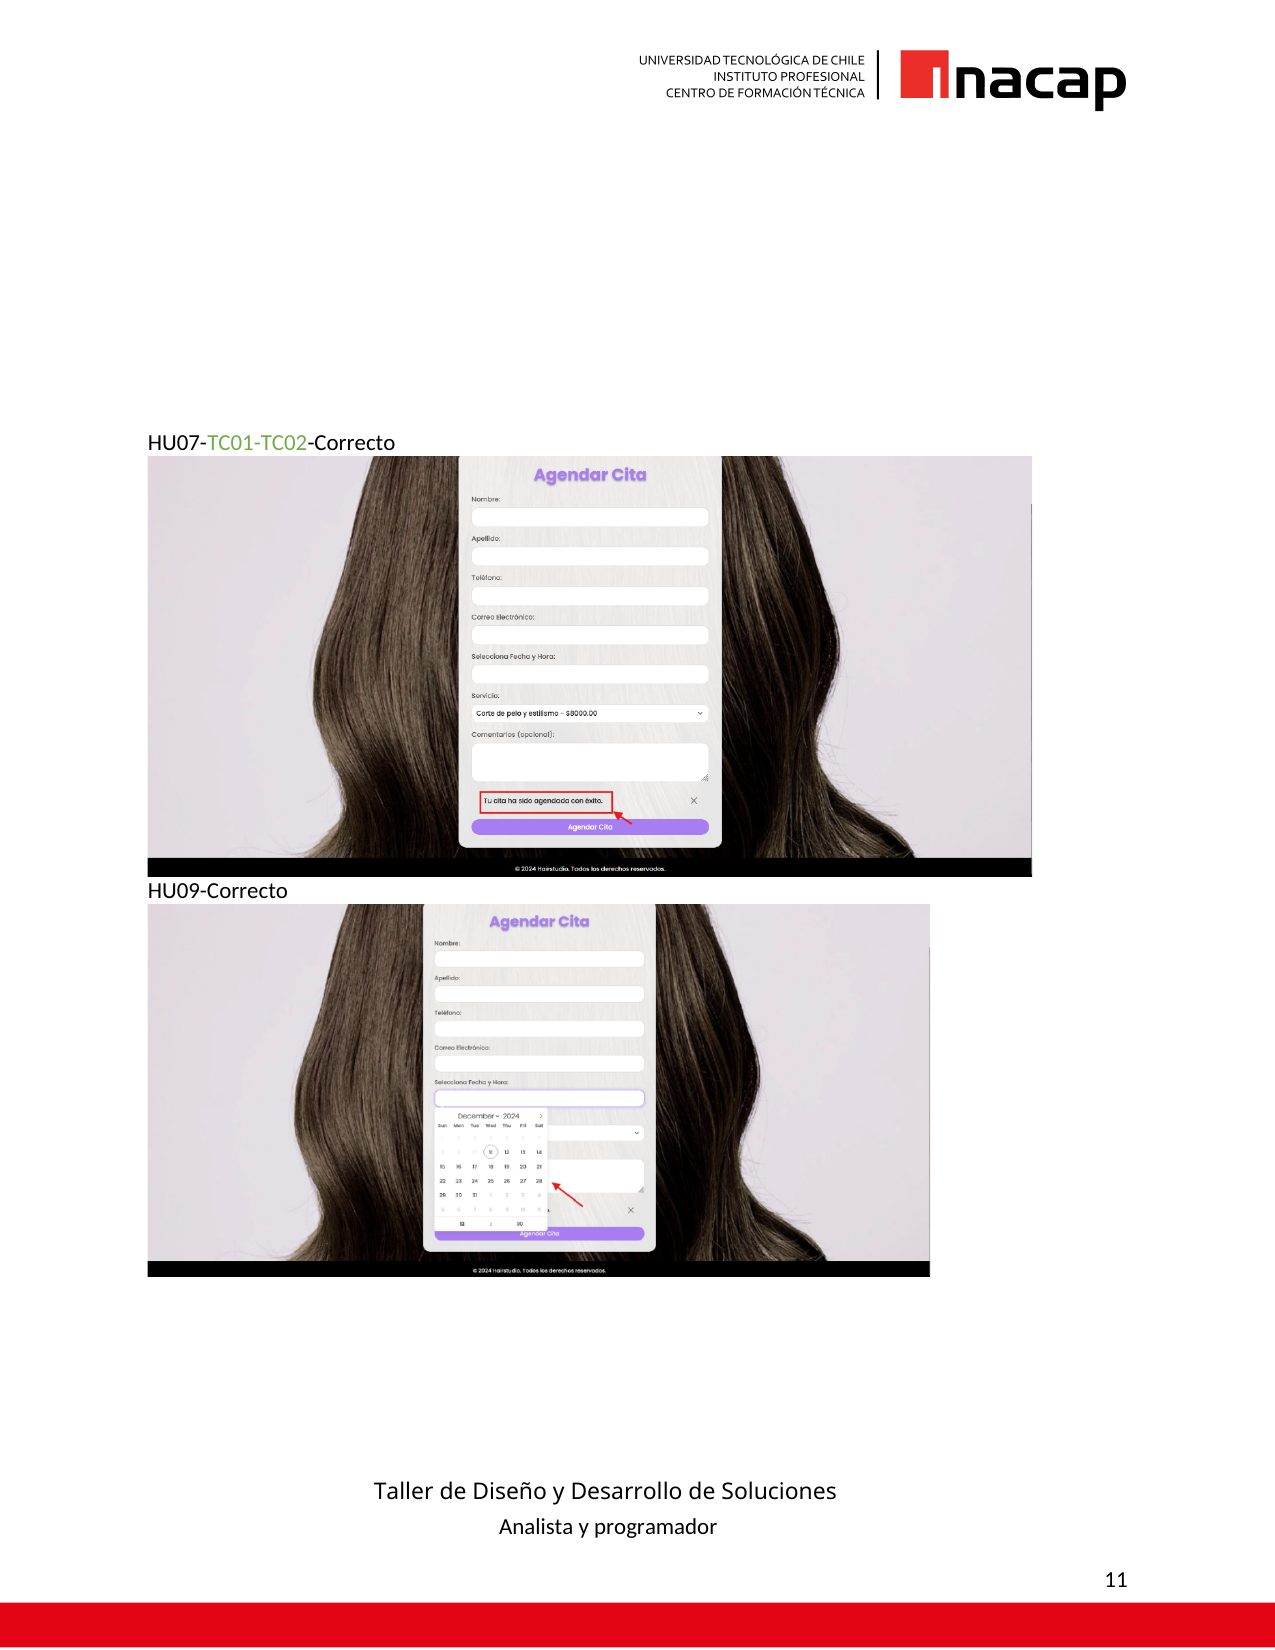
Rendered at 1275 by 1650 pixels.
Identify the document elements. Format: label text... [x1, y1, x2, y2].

picture [636, 46, 1128, 112]
picture [147, 456, 1033, 877]
picture [147, 904, 931, 1277]
text HU07-TC01-TC02-Correcto [148, 428, 1127, 456]
text HU09-Correcto [148, 876, 1127, 904]
